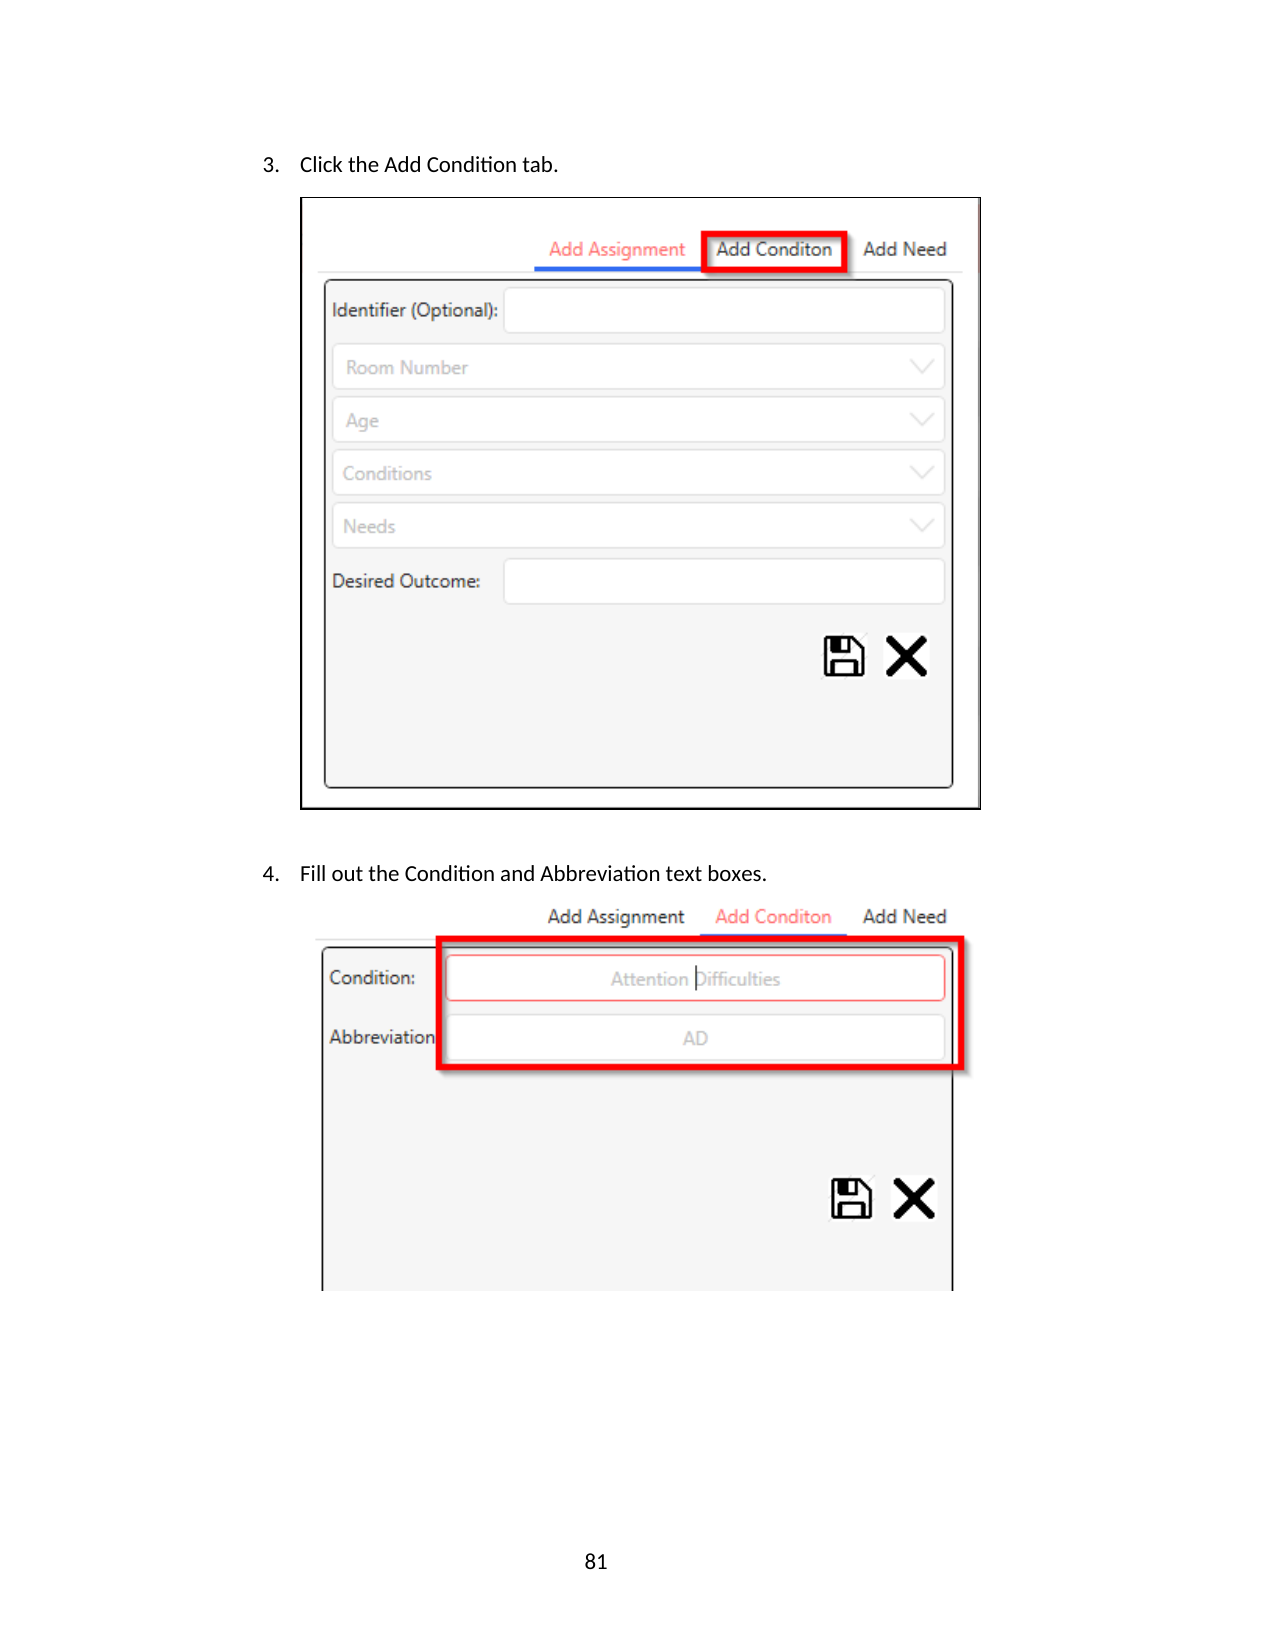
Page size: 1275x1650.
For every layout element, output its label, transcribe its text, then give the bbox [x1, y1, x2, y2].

picture [302, 198, 980, 808]
list Fill out the Condition and Abbreviation text boxes. [262, 859, 1125, 887]
picture [300, 889, 977, 1291]
list Click the Add Condition tab. [262, 150, 1125, 178]
